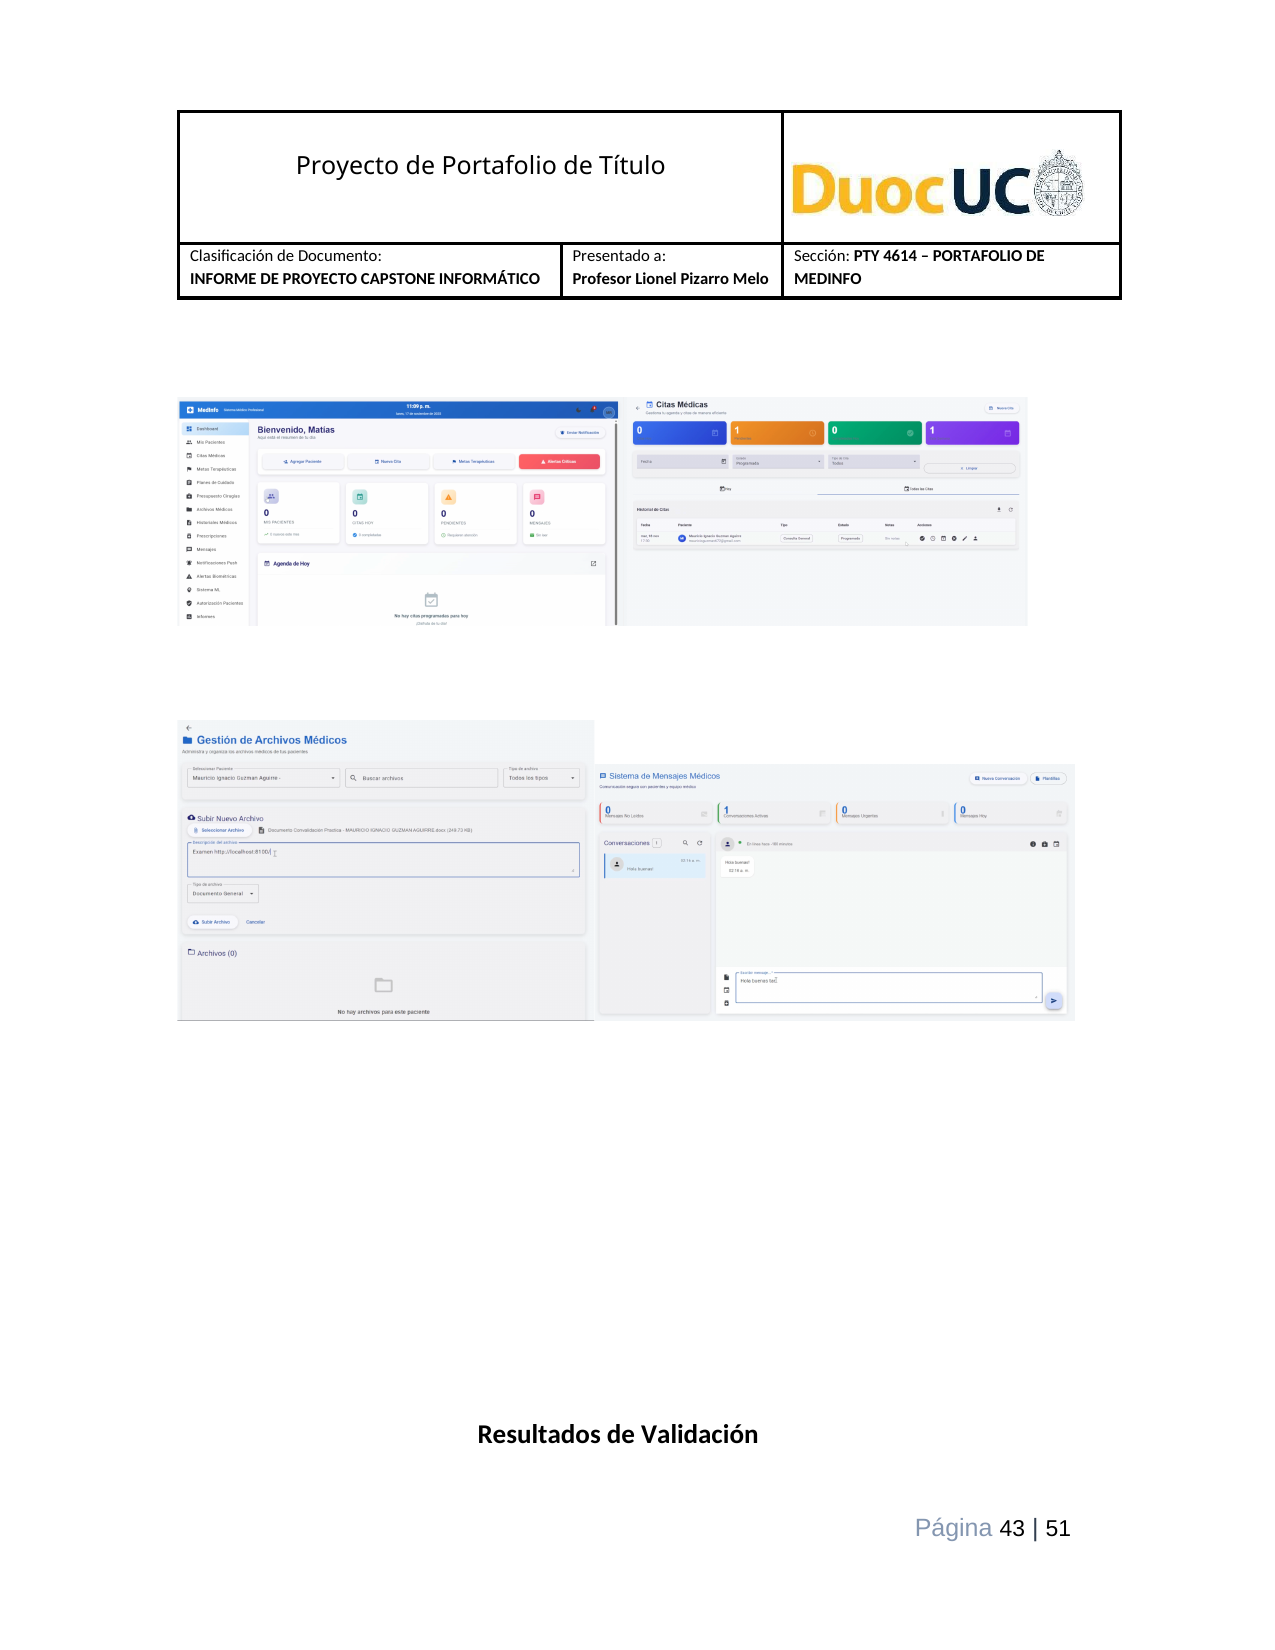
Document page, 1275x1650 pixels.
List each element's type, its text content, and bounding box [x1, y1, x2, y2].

picture [177, 397, 1028, 626]
text Resultados de Validación [402, 1417, 1098, 1450]
picture [791, 149, 1085, 216]
picture [177, 720, 1075, 1021]
